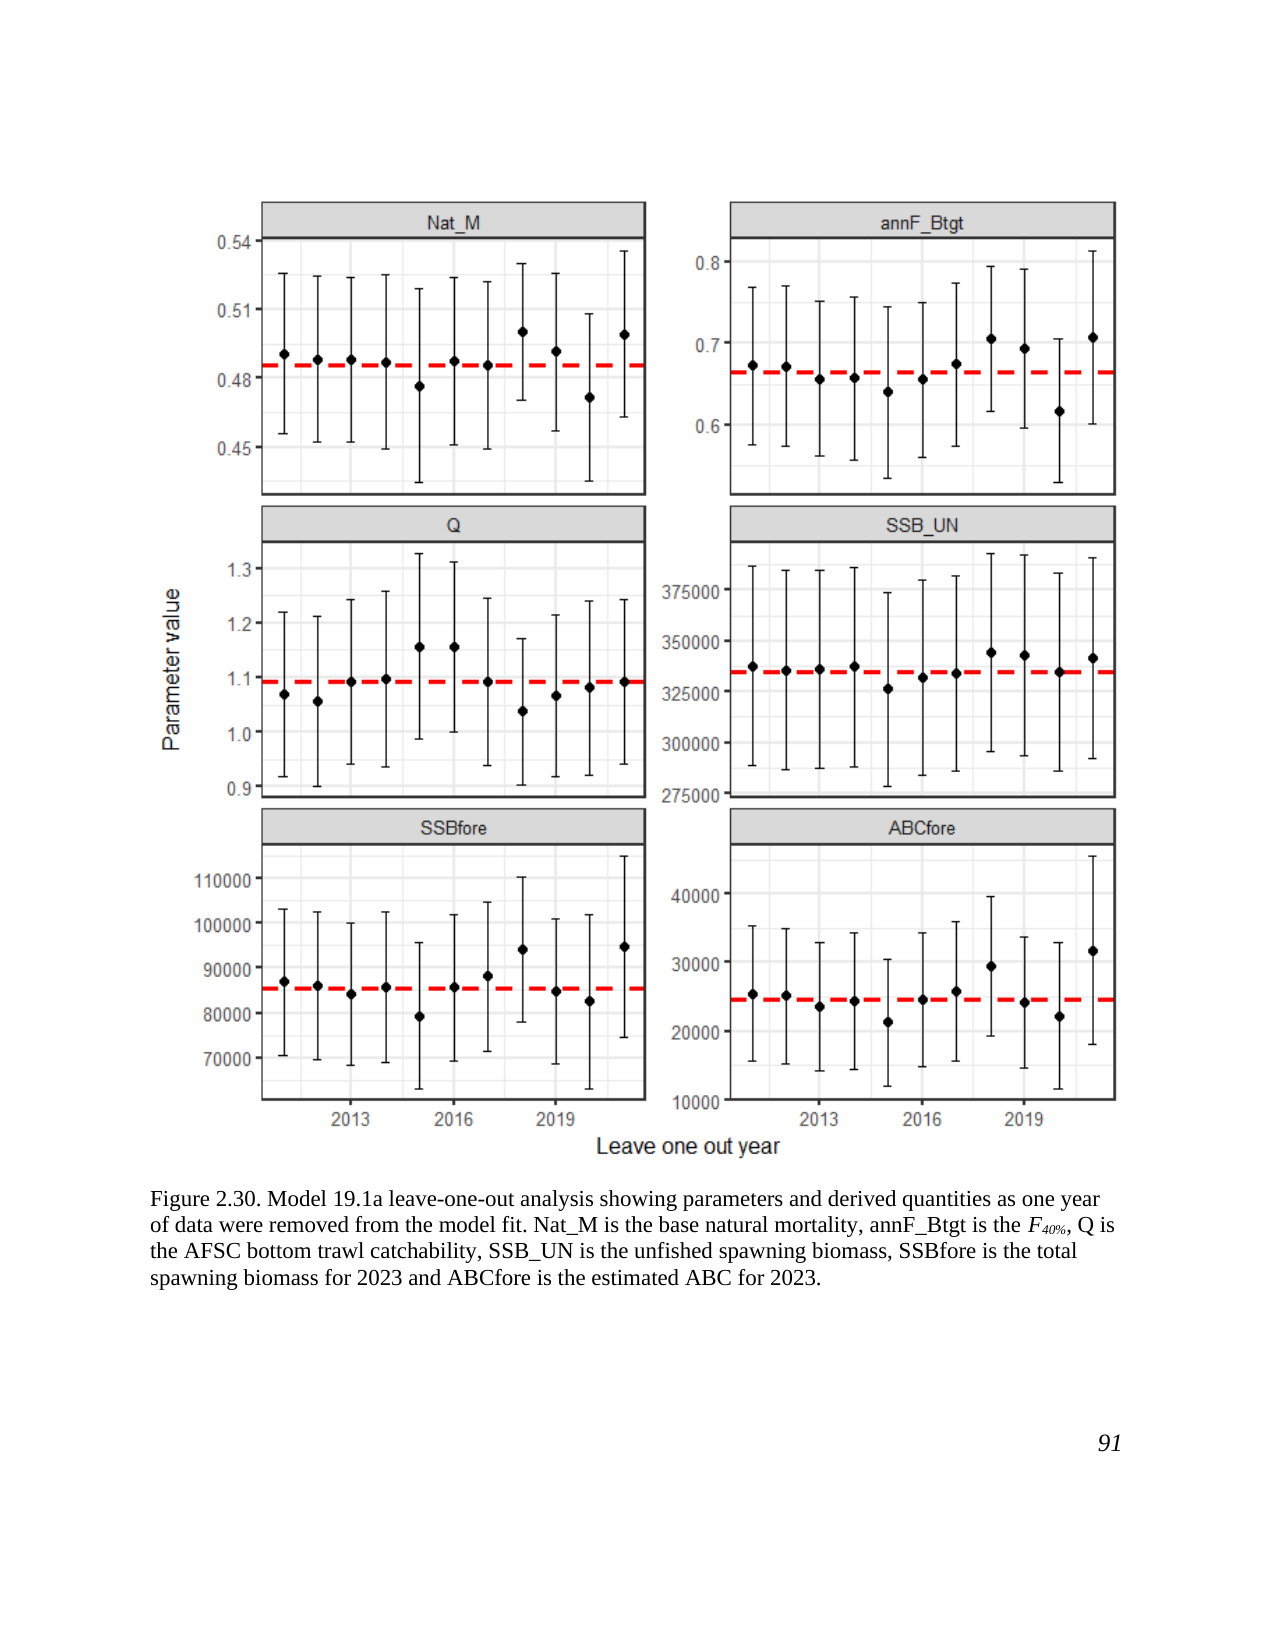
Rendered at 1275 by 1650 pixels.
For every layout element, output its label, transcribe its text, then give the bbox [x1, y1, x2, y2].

text Figure 2.30. Model 19.1a leave-one-out analysis showing parameters and derived quantities as one year of data were removed from the model fit. Nat_M is the base natural mortality, annF_Btgt is the F40%, Q is the AFSC bottom trawl catchability, SSB_UN is the unfished spawning biomass, SSBfore is the total spawning biomass for 2023 and ABCfore is the estimated ABC for 2023. [150, 1185, 1125, 1290]
picture [150, 193, 1125, 1168]
